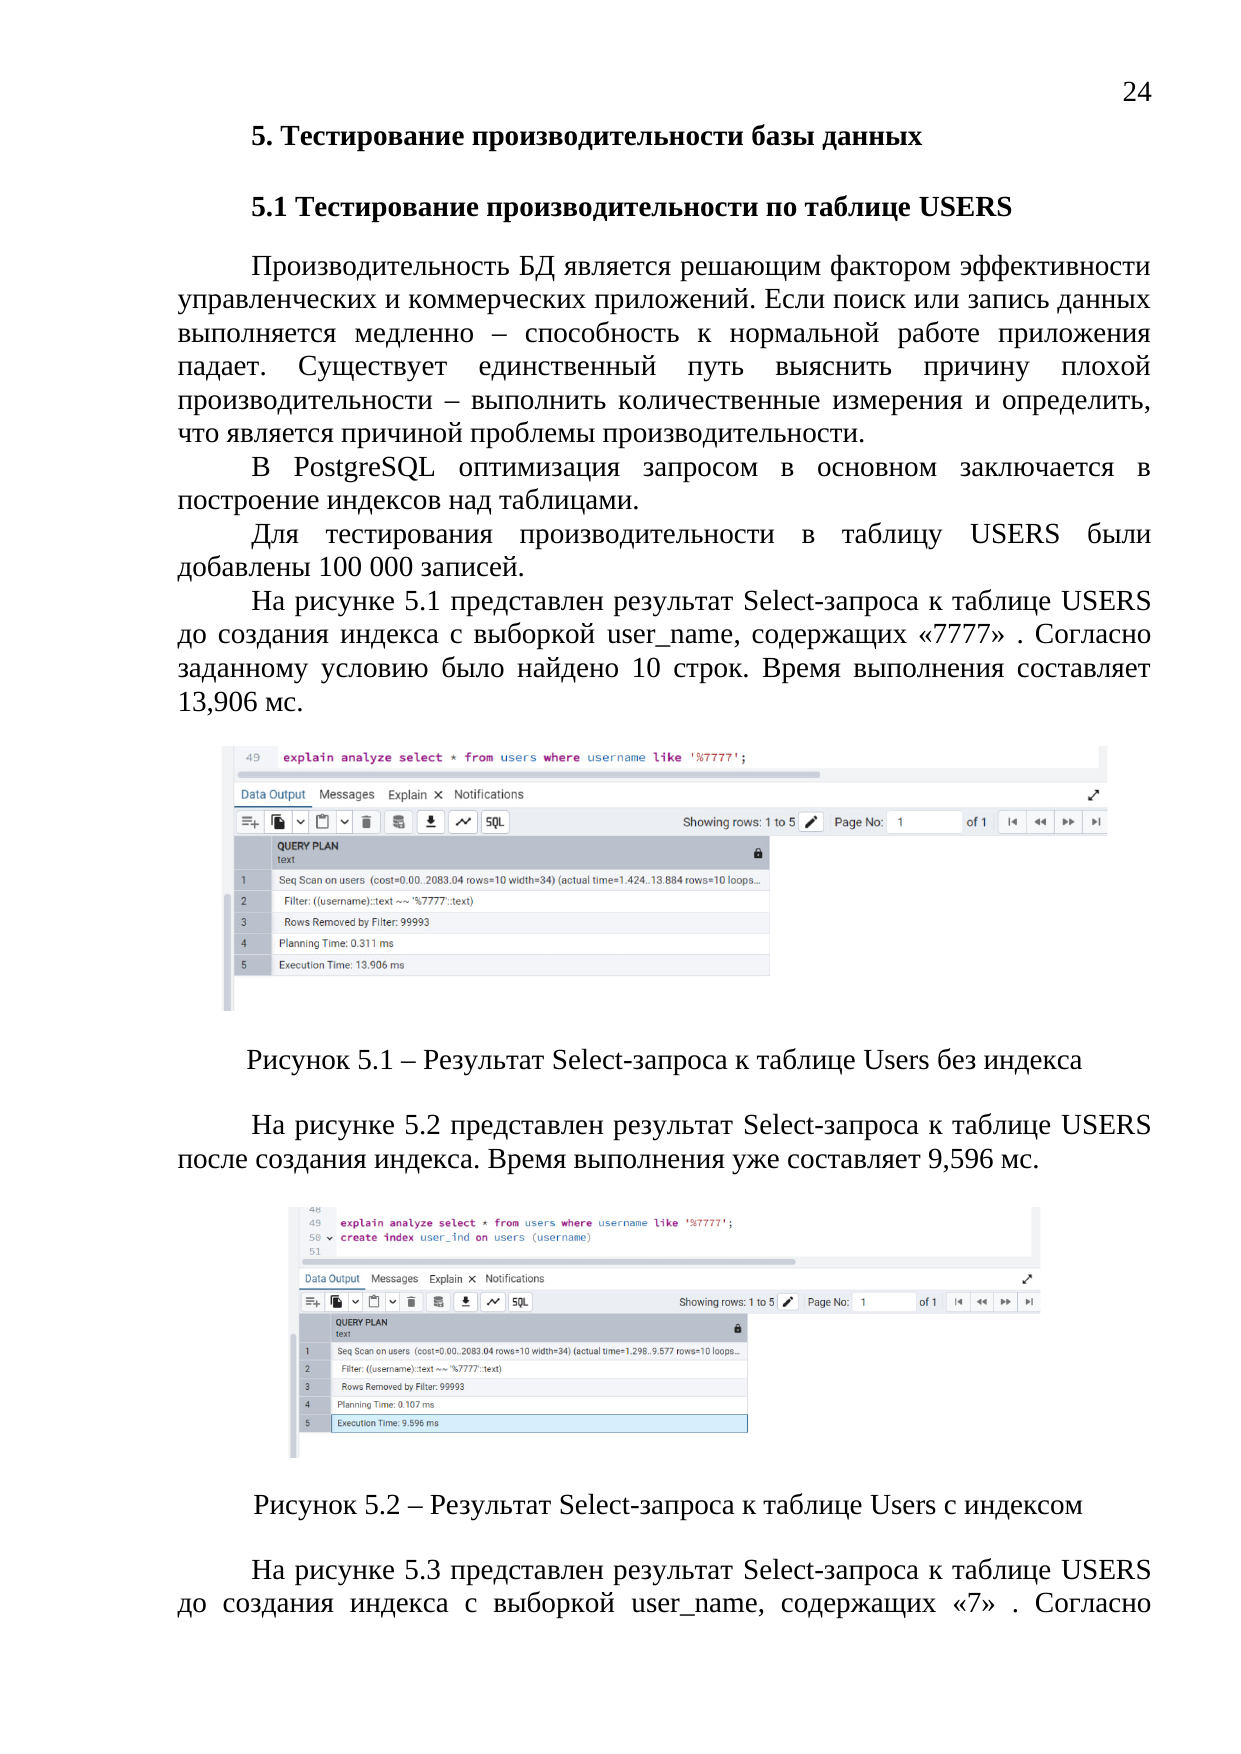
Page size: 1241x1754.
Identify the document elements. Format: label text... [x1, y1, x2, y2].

text Рисунок 5.1 – Результат Select-запроса к таблице Users без индекса [177, 1042, 1152, 1075]
text На рисунке 5.2 представлен результат Select-запроса к таблице USERS после создания индекса. Время выполнения уже составляет 9,596 мс. [177, 1107, 1152, 1174]
text Производительность БД является решающим фактором эффективности управленческих и коммерческих приложений. Если поиск или запись данных выполняется медленно – способность к нормальной работе приложения падает. Существует единственный путь выяснить причину плохой производительности – выполнить количественные измерения и определить, что является причиной проблемы производительности. [177, 248, 1152, 449]
text На рисунке 5.1 представлен результат Select-запроса к таблице USERS до создания индекса с выборкой user_name, содержащих «7777» . Согласно заданному условию было найдено 10 строк. Время выполнения составляет 13,906 мс. [177, 583, 1152, 717]
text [177, 1552, 1152, 1619]
subtitle 5. Тестирование производительности базы данных [177, 118, 1152, 152]
text В PostgreSQL оптимизация запросом в основном заключается в построение индексов над таблицами. [177, 449, 1152, 516]
picture [288, 1207, 1041, 1458]
text Для тестирования производительности в таблицу USERS были добавлены 100 000 записей. [177, 516, 1152, 583]
picture [221, 746, 1108, 1011]
text Рисунок 5.2 – Результат Select-запроса к таблице Users с индексом [177, 1487, 1152, 1520]
text 5.1 Тестирование производительности по таблице USERS [177, 189, 1152, 223]
